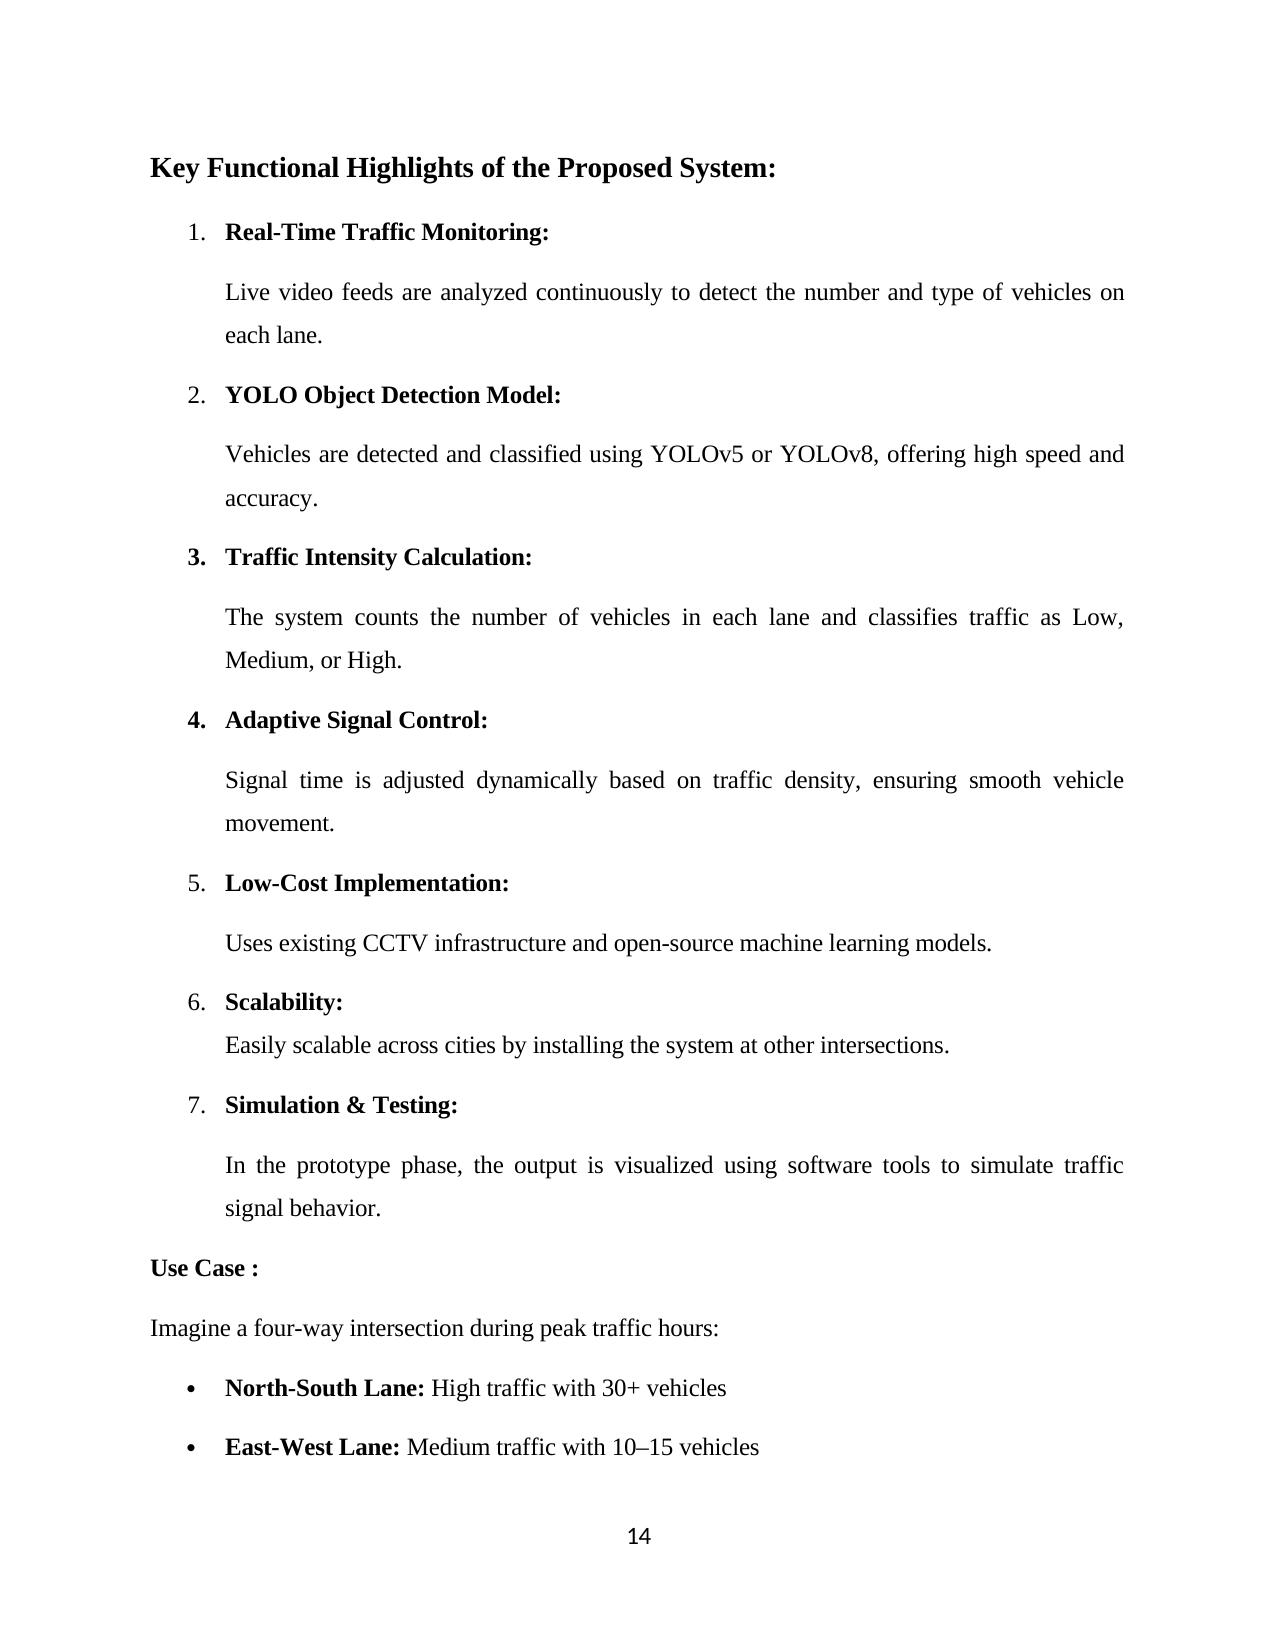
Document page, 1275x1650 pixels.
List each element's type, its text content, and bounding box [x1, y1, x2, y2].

list Real-Time Traffic Monitoring: [187, 217, 1125, 246]
list North-South Lane: High traffic with 30+ vehicles [187, 1373, 1125, 1401]
list YOLO Object Detection Model: [187, 380, 1125, 408]
list Adaptive Signal Control: [187, 705, 1125, 734]
text The system counts the number of vehicles in each lane and classifies traffic as Low, Medium, or High. [225, 602, 1125, 674]
text Use Case : [150, 1253, 1125, 1282]
list East-West Lane: Medium traffic with 10–15 vehicles [187, 1432, 1125, 1461]
list Scalability: Easily scalable across cities by installing the system at other intersections. [187, 987, 1125, 1059]
text Live video feeds are analyzed continuously to detect the number and type of vehicles on each lane. [225, 277, 1125, 349]
text In the prototype phase, the output is visualized using software tools to simulate traffic signal behavior. [225, 1150, 1125, 1222]
text Uses existing CCTV infrastructure and open-source machine learning models. [225, 928, 1125, 956]
text Imagine a four-way intersection during peak traffic hours: [150, 1313, 1125, 1342]
list Simulation & Testing: [187, 1090, 1125, 1119]
list Traffic Intensity Calculation: [187, 542, 1125, 571]
text Signal time is adjusted dynamically based on traffic density, ensuring smooth vehicle movement. [225, 765, 1125, 837]
text Vehicles are detected and classified using YOLOv5 or YOLOv8, offering high speed and accuracy. [225, 439, 1125, 511]
list Low-Cost Implementation: [187, 868, 1125, 897]
text Key Functional Highlights of the Proposed System: [150, 150, 1125, 183]
